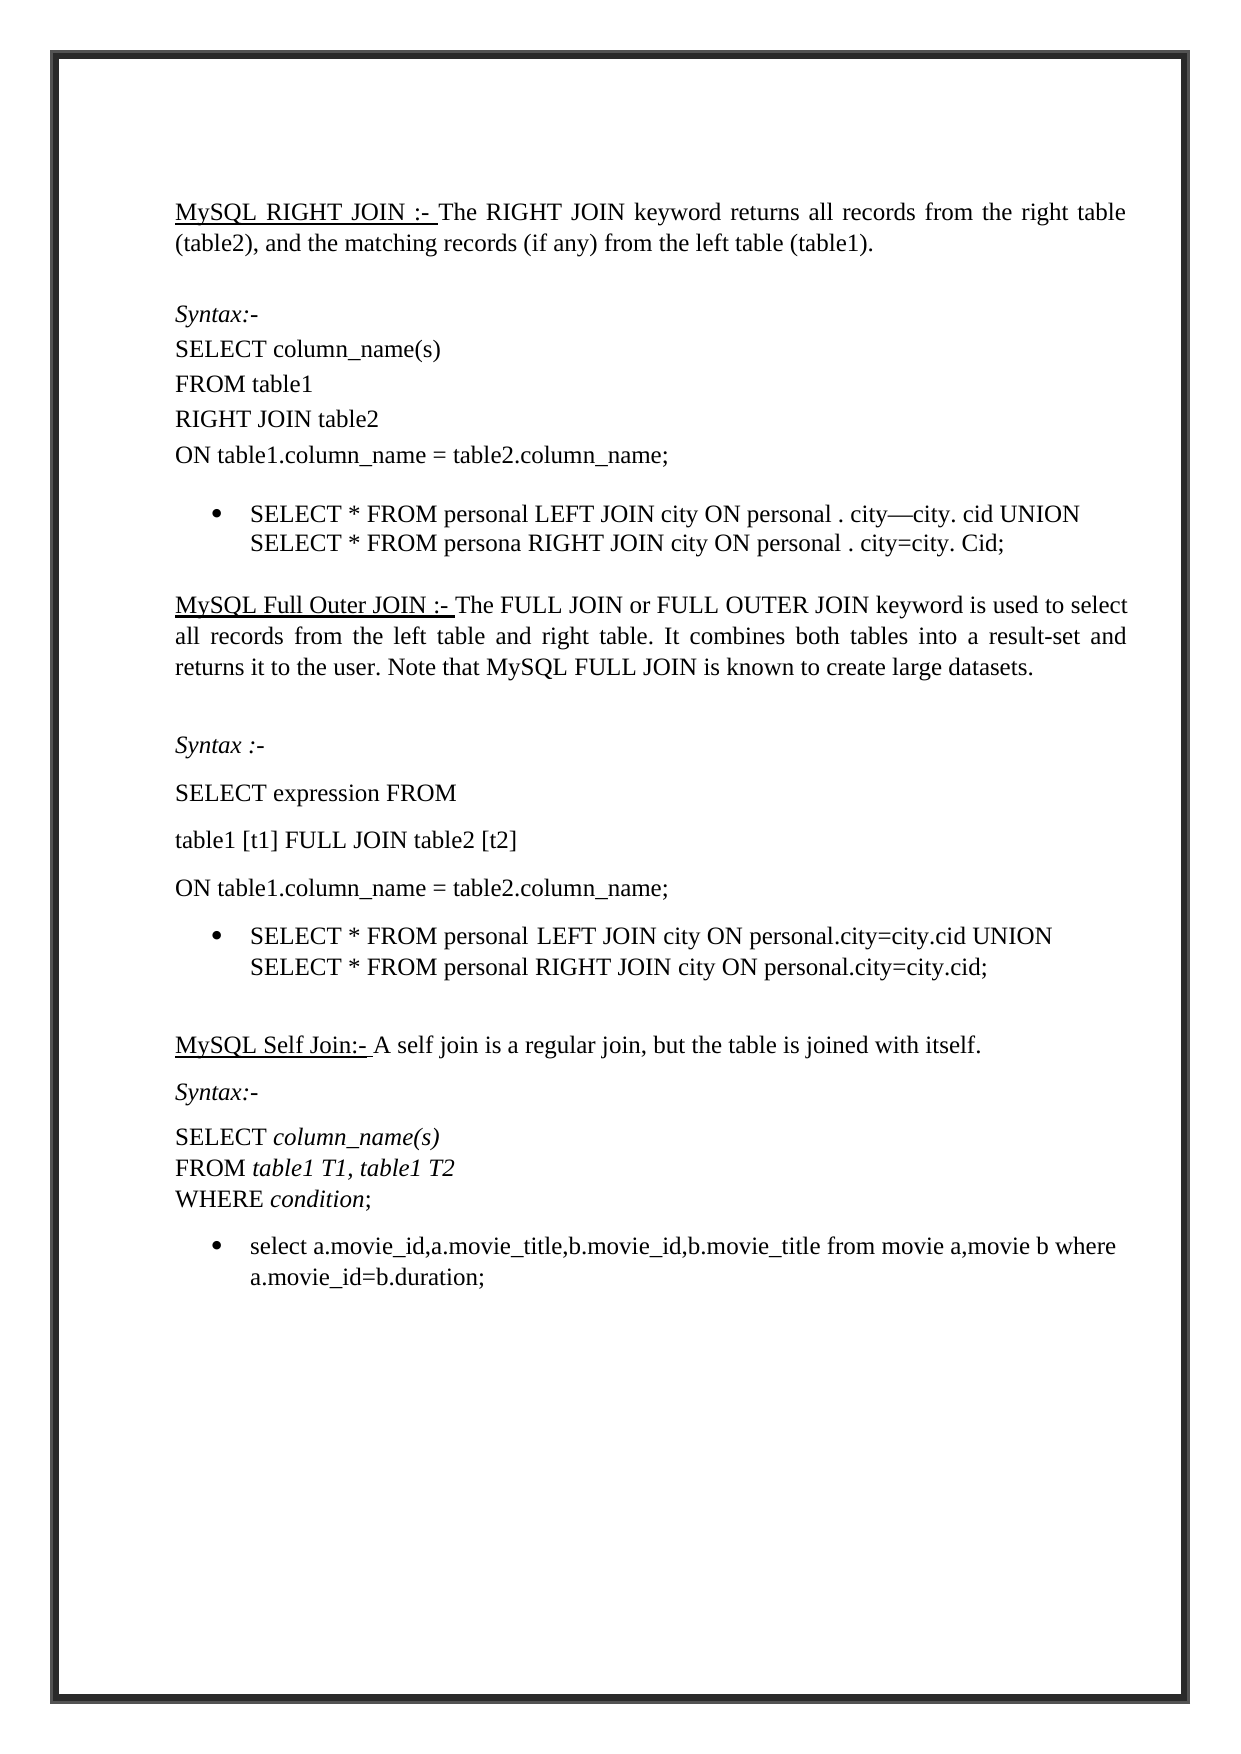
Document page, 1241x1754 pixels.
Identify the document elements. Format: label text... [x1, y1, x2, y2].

subtitle RIGHT JOIN table2 [175, 404, 1128, 433]
text table1 [t1] FULL JOIN table2 [t2] [175, 825, 1128, 854]
list select a.movie_id,a.movie_title,b.movie_id,b.movie_title from movie a,movie b where a.movie_id=b.duration; [212, 1231, 1119, 1291]
list SELECT * FROM personal LEFT JOIN city ON personal . city—city. cid UNION SELECT * FROM persona RIGHT JOIN city ON personal . city=city. Cid; [212, 499, 1119, 557]
subtitle Syntax:- [175, 1077, 1128, 1106]
text SELECT expression FROM [175, 778, 1128, 806]
subtitle FROM table1 [175, 369, 1128, 398]
list SELECT * FROM personal LEFT JOIN city ON personal.city=city.cid UNION SELECT * FROM personal RIGHT JOIN city ON personal.city=city.cid; [212, 921, 1128, 981]
subtitle MySQL Full Outer JOIN :- The FULL JOIN or FULL OUTER JOIN keyword is used to select all records from the left table and right table. It combines both tables into a result-set and returns it to the user. Note that MySQL FULL JOIN is known to create large datasets. [175, 590, 1128, 681]
text Syntax :- [175, 730, 1128, 759]
text ON table1.column_name = table2.column_name; [175, 873, 1128, 902]
subtitle SELECT column_name(s) [175, 334, 1128, 363]
text SELECT column_name(s) FROM table1 T1, table1 T2 WHERE condition; [175, 1122, 1128, 1212]
subtitle MySQL RIGHT JOIN :- The RIGHT JOIN keyword returns all records from the right table (table2), and the matching records (if any) from the left table (table1). [175, 197, 1128, 257]
subtitle ON table1.column_name = table2.column_name; [175, 440, 1128, 468]
subtitle Syntax:- [175, 299, 1128, 328]
subtitle MySQL Self Join:- A self join is a regular join, but the table is joined with itself. [175, 1031, 1128, 1059]
